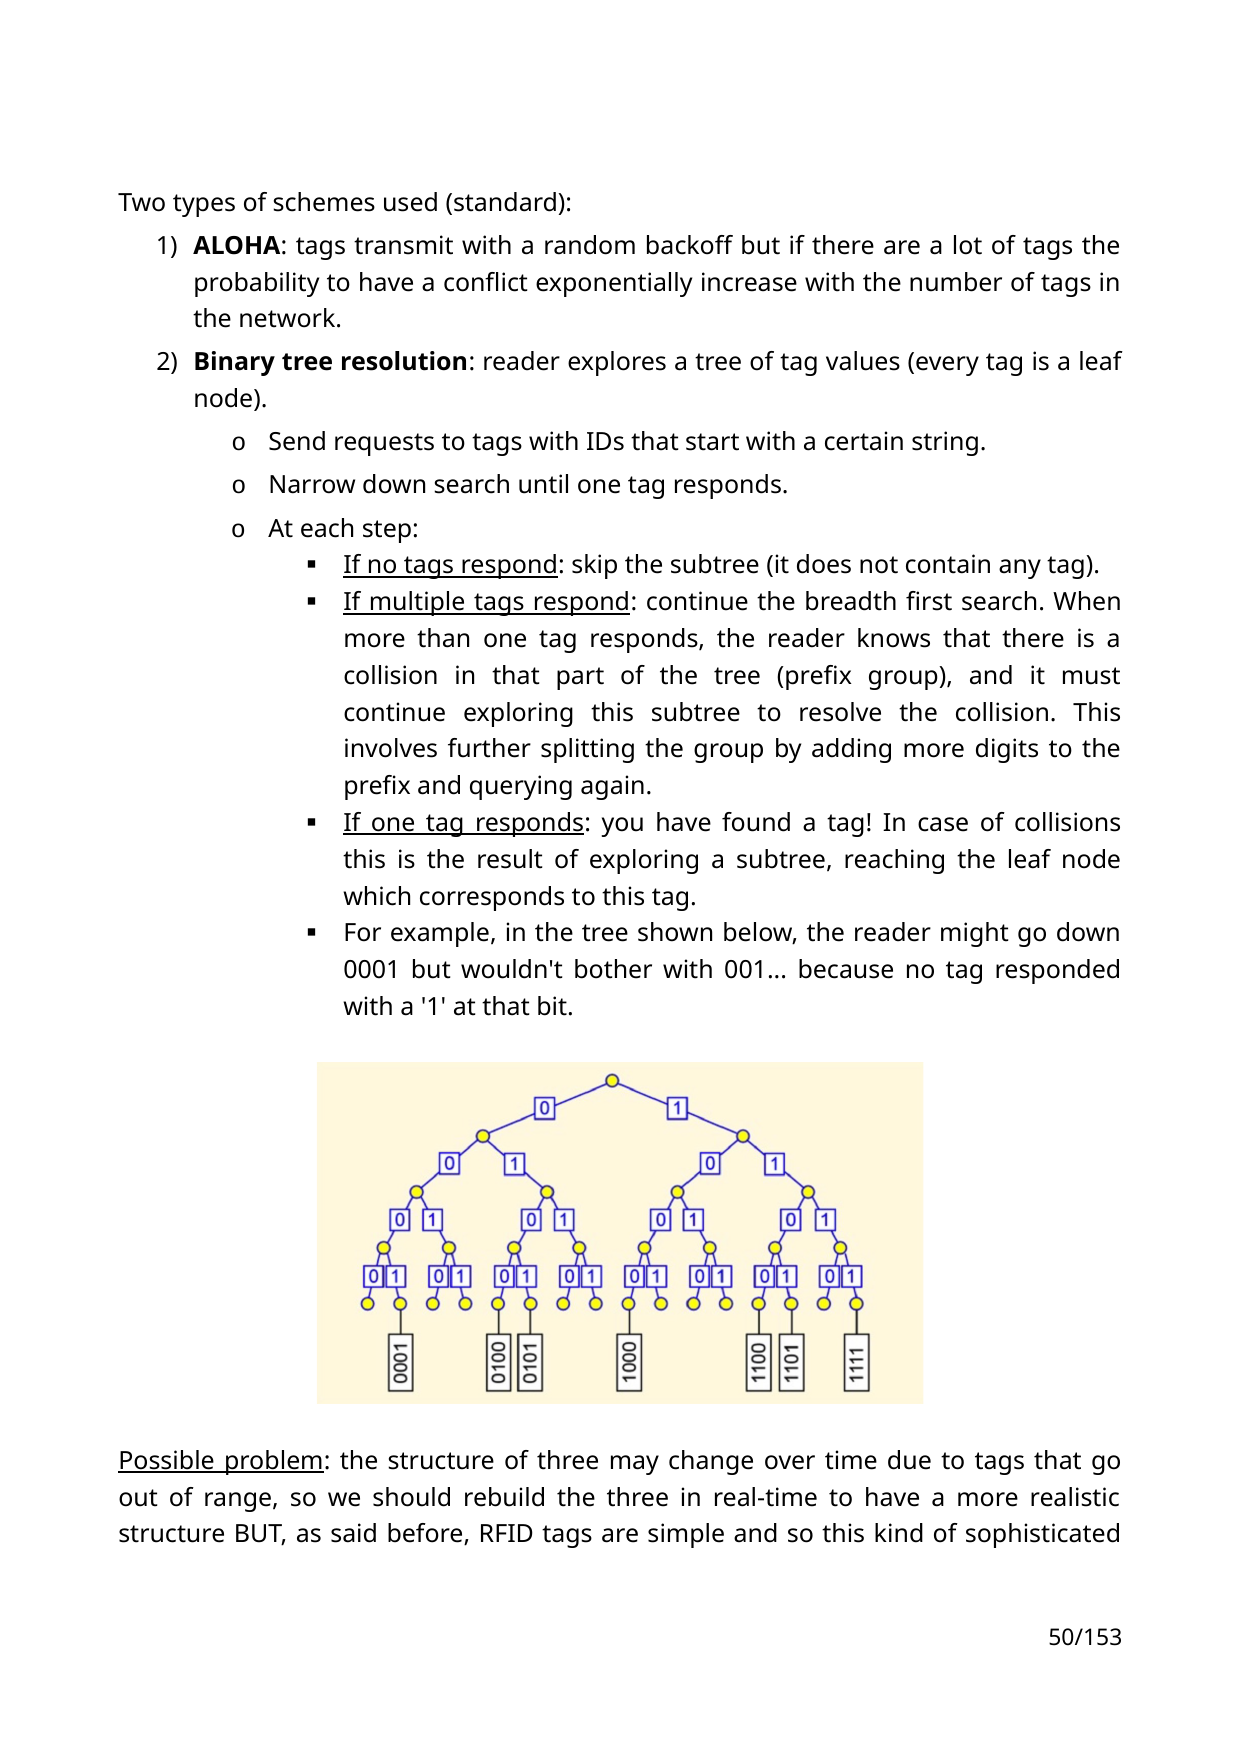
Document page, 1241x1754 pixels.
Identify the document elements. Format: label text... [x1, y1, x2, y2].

list Narrow down search until one tag responds. [231, 467, 1122, 501]
list At each step: [231, 510, 1122, 544]
text Two types of schemes used (standard): [118, 184, 1122, 218]
list If multiple tags respond: continue the breadth first search. When more than one tag responds, the reader knows that there is a collision in that part of the tree (prefix group), and it must continue exploring this subtree to resolve the collision. This involves further splitting the group by adding more digits to the prefix and querying again. [306, 584, 1122, 802]
list Binary tree resolution: reader explores a tree of tag values (every tag is a leaf node). [156, 344, 1122, 415]
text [118, 1443, 1122, 1550]
list If no tags respond: skip the subtree (it does not contain any tag). [306, 547, 1122, 581]
list ALOHA: tags transmit with a random backoff but if there are a lot of tags the probability to have a conflict exponentially increase with the number of tags in the network. [156, 227, 1122, 335]
list For example, in the tree shown below, the reader might go down 0001 but wouldn't bother with 001... because no tag responded with a '1' at that bit. [306, 915, 1122, 1022]
list Send requests to tags with IDs that start with a certain string. [231, 424, 1122, 458]
list If one tag responds: you have found a tag! In case of collisions this is the result of exploring a subtree, reaching the leaf node which corresponds to this tag. [306, 804, 1122, 912]
